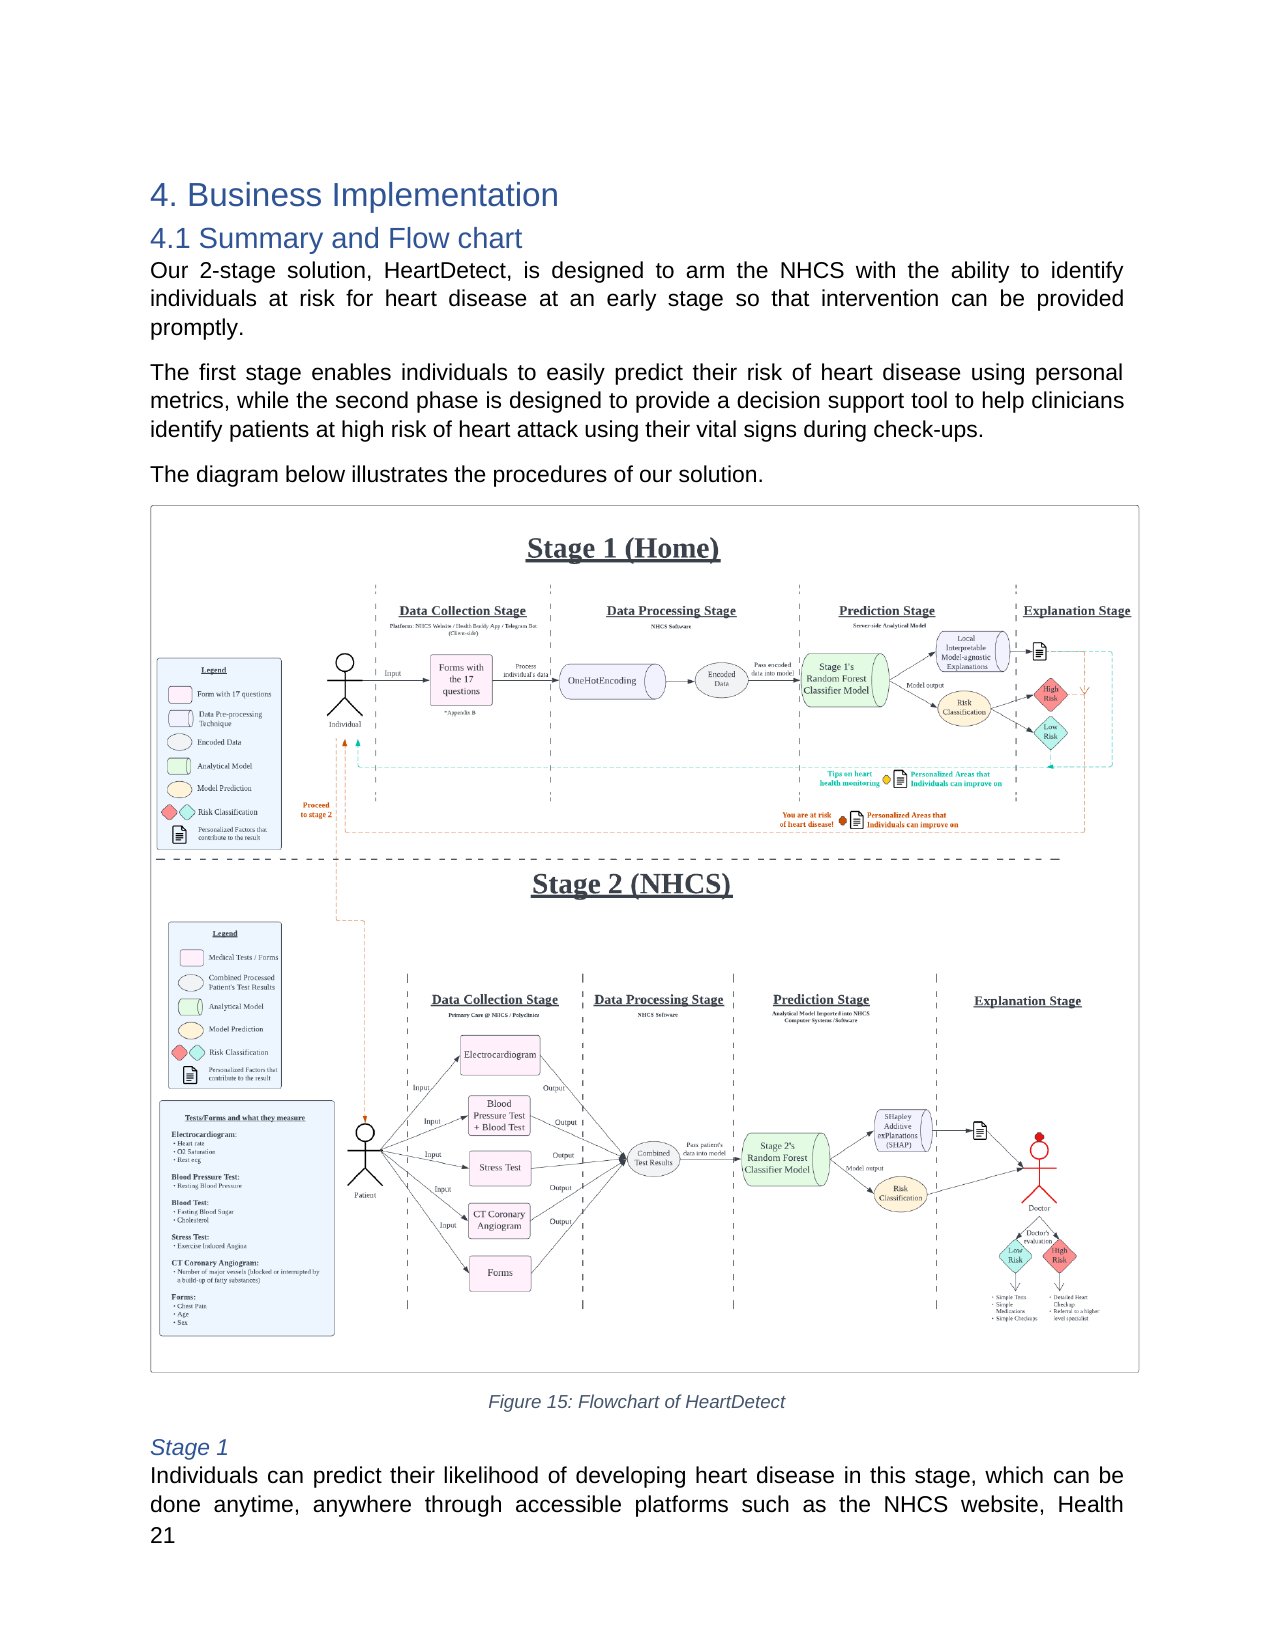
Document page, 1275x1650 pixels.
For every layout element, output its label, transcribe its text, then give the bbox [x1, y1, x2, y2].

subtitle Stage 1 [150, 1434, 1125, 1460]
text The diagram below illustrates the procedures of our solution. [150, 461, 1125, 487]
text Figure : Flowchart of HeartDetect [150, 1391, 1125, 1413]
picture [150, 505, 1147, 1373]
text The first stage enables individuals to easily predict their risk of heart disease using personal metrics, while the second phase is designed to provide a decision support tool to help clinicians identify patients at high risk of heart attack using their vital signs during check-ups. [150, 359, 1125, 442]
subtitle 4. Business Implementation [150, 175, 1125, 213]
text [150, 1462, 1125, 1517]
subtitle 4.1 Summary and Flow chart [150, 221, 1125, 254]
text Our 2-stage solution, HeartDetect, is designed to arm the NHCS with the ability to identify individuals at risk for heart disease at an early stage so that intervention can be provided promptly. [150, 257, 1125, 340]
